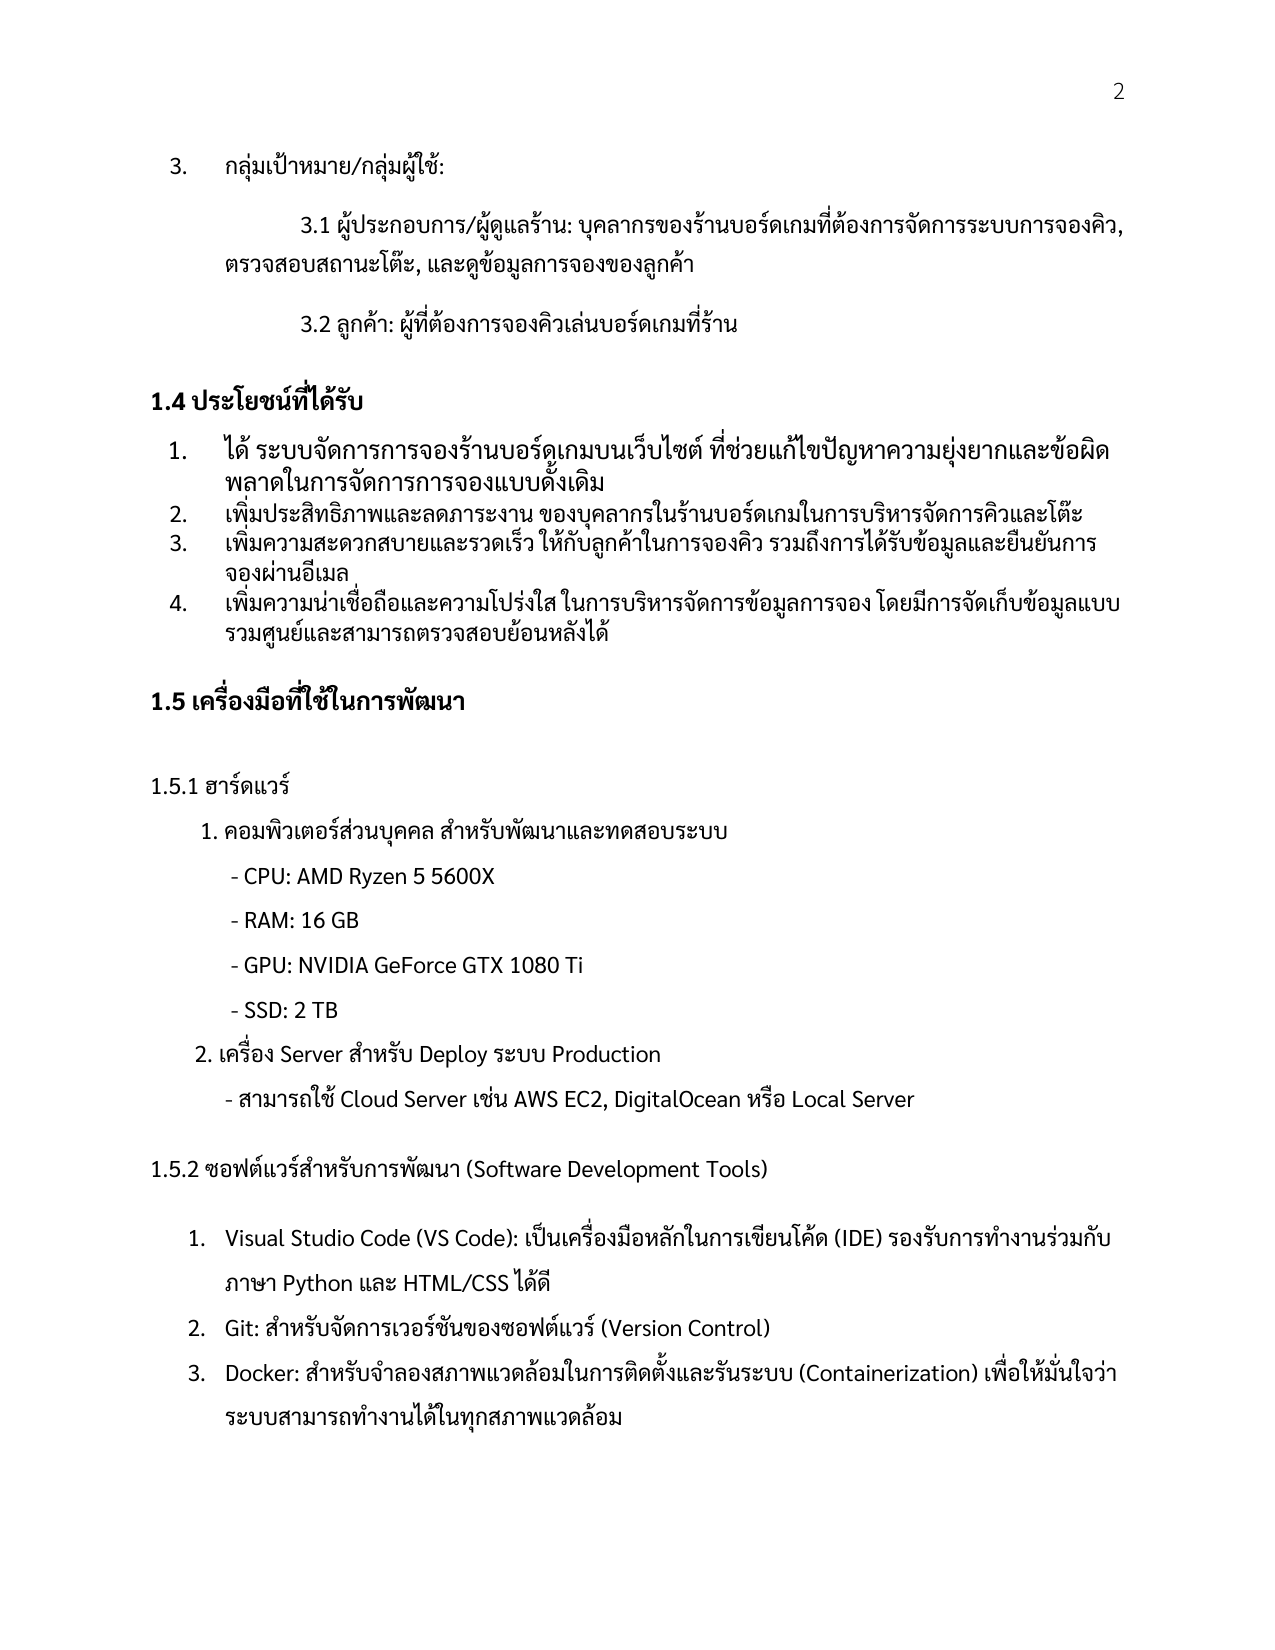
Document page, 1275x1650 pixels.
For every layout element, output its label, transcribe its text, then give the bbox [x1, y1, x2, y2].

subtitle 1.5.1 ฮาร์ดแวร์ [150, 770, 1125, 800]
text 3.1 ผู้ประกอบการ/ผู้ดูแลร้าน: บุคลากรของร้านบอร์ดเกมที่ต้องการจัดการระบบการจองคิว, ตรวจสอบสถานะโต๊ะ, และดูข้อมูลการจองของลูกค้า [225, 209, 1125, 278]
list Git: สำหรับจัดการเวอร์ชันของซอฟต์แวร์ (Version Control) [187, 1312, 1125, 1342]
subtitle 1.5 เครื่องมือที่ใช้ในการพัฒนา [150, 684, 1125, 716]
list Visual Studio Code (VS Code): เป็นเครื่องมือหลักในการเขียนโค้ด (IDE) รองรับการทำงานร่วมกับภาษา Python และ HTML/CSS ได้ดี [187, 1222, 1125, 1297]
list เพิ่มประสิทธิภาพและลดภาระงาน ของบุคลากรในร้านบอร์ดเกมในการบริหารจัดการคิวและโต๊ะ [187, 497, 1125, 527]
text 3.2 ลูกค้า: ผู้ที่ต้องการจองคิวเล่นบอร์ดเกมที่ร้าน [225, 308, 1125, 337]
text - สามารถใช้ Cloud Server เช่น AWS EC2, DigitalOcean หรือ Local Server [150, 1083, 1125, 1113]
list เพิ่มความสะดวกสบายและรวดเร็ว ให้กับลูกค้าในการจองคิว รวมถึงการได้รับข้อมูลและยืนยันการจองผ่านอีเมล [187, 527, 1125, 587]
list กลุ่มเป้าหมาย/กลุ่มผู้ใช้: [187, 150, 1125, 180]
text - SSD: 2 TB [150, 994, 1125, 1023]
subtitle 1.4 ประโยชน์ที่ได้รับ [150, 384, 1125, 416]
text - GPU: NVIDIA GeForce GTX 1080 Ti [150, 949, 1125, 979]
text - RAM: 16 GB [150, 904, 1125, 934]
text - CPU: AMD Ryzen 5 5600X [225, 859, 1125, 889]
text 2. เครื่อง Server สำหรับ Deploy ระบบ Production [150, 1038, 1125, 1068]
list ได้ ระบบจัดการการจองร้านบอร์ดเกมบนเว็บไซต์ ที่ช่วยแก้ไขปัญหาความยุ่งยากและข้อผิดพลาดในการจัดการการจองแบบดั้งเดิม [187, 432, 1125, 497]
list Docker: สำหรับจำลองสภาพแวดล้อมในการติดตั้งและรันระบบ (Containerization) เพื่อให้มั่นใจว่าระบบสามารถทำงานได้ในทุกสภาพแวดล้อม [187, 1356, 1125, 1431]
list เพิ่มความน่าเชื่อถือและความโปร่งใส ในการบริหารจัดการข้อมูลการจอง โดยมีการจัดเก็บข้อมูลแบบรวมศูนย์และสามารถตรวจสอบย้อนหลังได้ [187, 587, 1125, 646]
text 1. คอมพิวเตอร์ส่วนบุคคล สำหรับพัฒนาและทดสอบระบบ [150, 815, 1125, 845]
text 1.5.2 ซอฟต์แวร์สำหรับการพัฒนา (Software Development Tools) [150, 1153, 1125, 1182]
